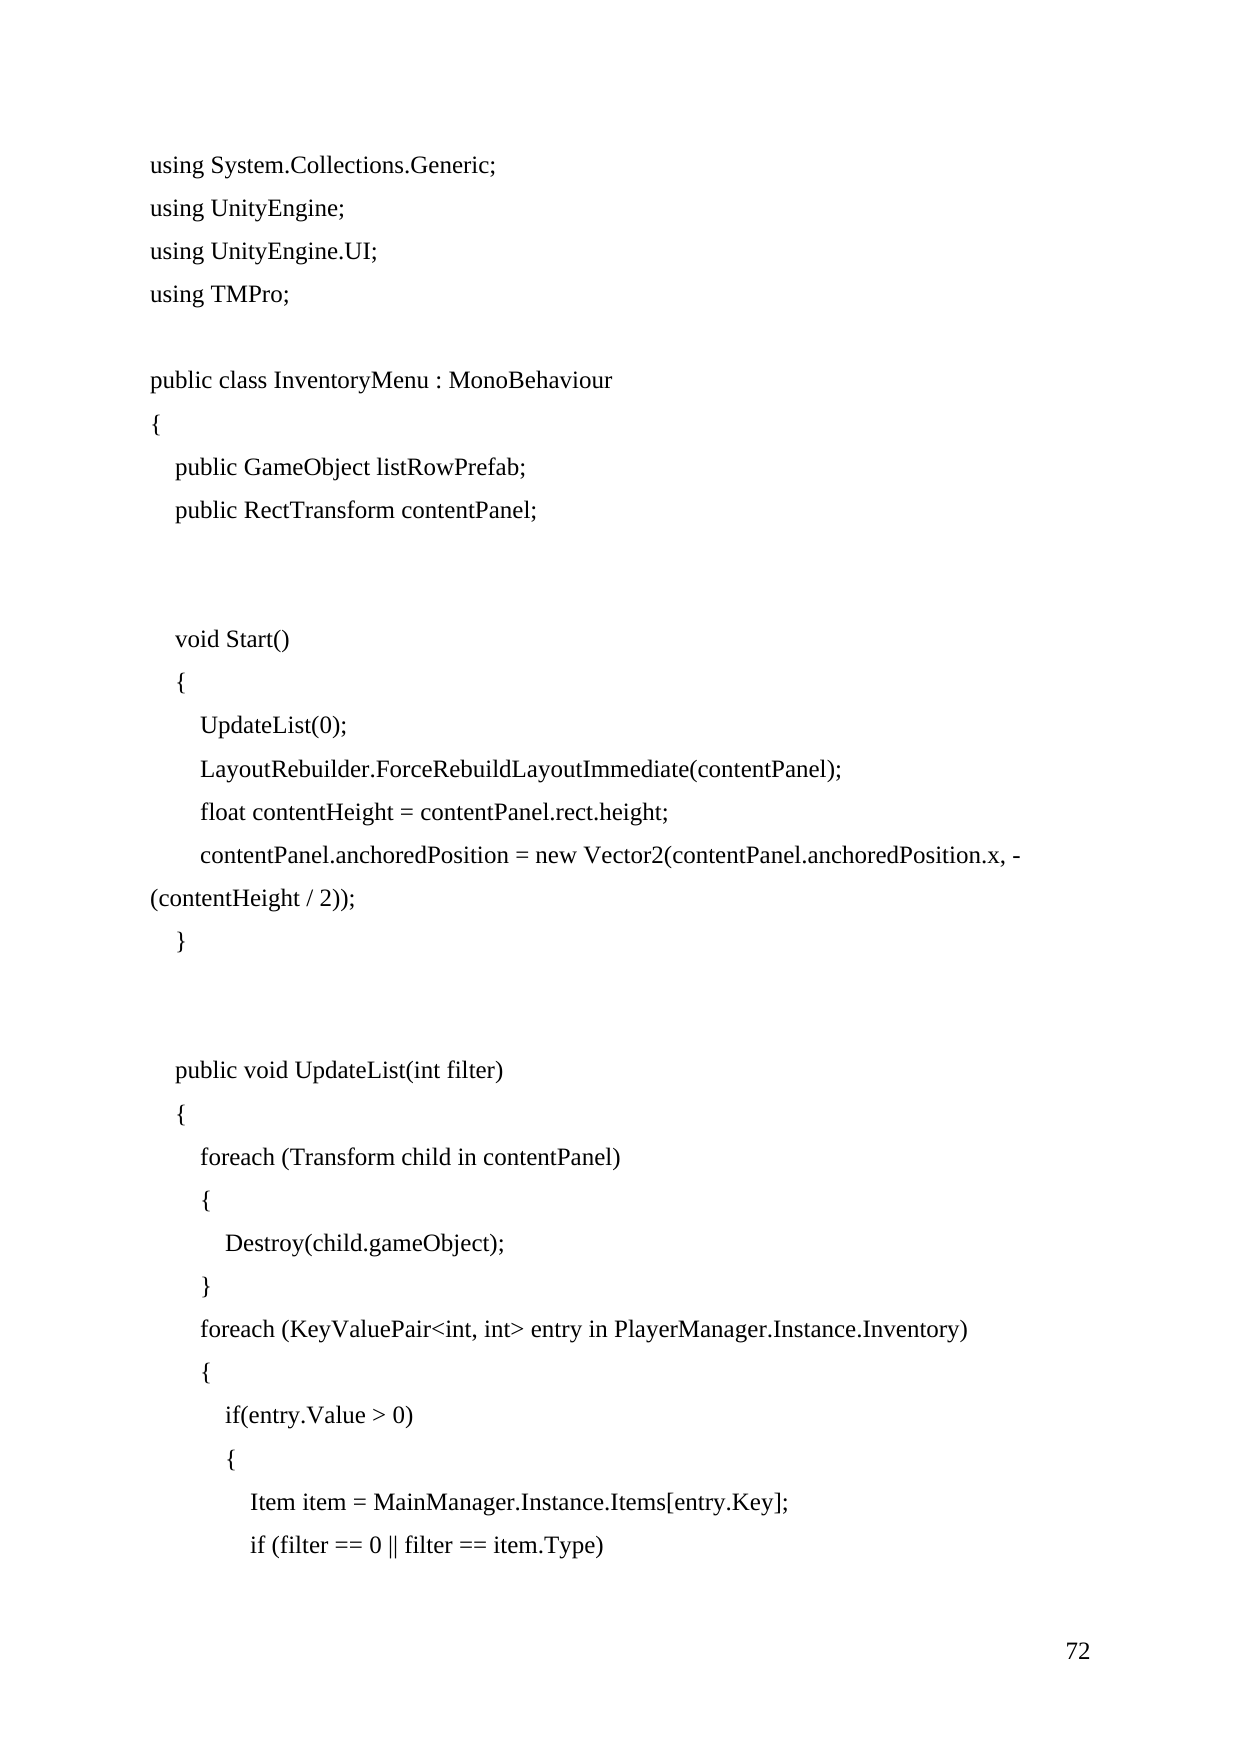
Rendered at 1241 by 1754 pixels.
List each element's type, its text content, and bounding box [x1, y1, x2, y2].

text public GameObject listRowPrefab; [150, 452, 1090, 481]
text foreach (Transform child in contentPanel) [150, 1142, 1090, 1171]
text UpdateList(0); [150, 711, 1090, 739]
text Item item = MainManager.Instance.Items[entry.Key]; [150, 1487, 1090, 1516]
text foreach (KeyValuePair<int, int> entry in PlayerManager.Instance.Inventory) [150, 1314, 1090, 1343]
text Destroy(child.gameObject); [150, 1228, 1090, 1257]
text } [150, 1271, 1090, 1300]
text { [150, 1099, 1090, 1127]
text using UnityEngine.UI; [150, 236, 1090, 265]
text { [150, 1357, 1090, 1386]
text public class InventoryMenu : MonoBehaviour [150, 366, 1090, 394]
text if (filter == 0 || filter == item.Type) [150, 1530, 1090, 1559]
text using System.Collections.Generic; [150, 150, 1090, 179]
text contentPanel.anchoredPosition = new Vector2(contentPanel.anchoredPosition.x, -(contentHeight / 2)); [150, 840, 1090, 912]
text LayoutRebuilder.ForceRebuildLayoutImmediate(contentPanel); [150, 754, 1090, 782]
text public RectTransform contentPanel; [150, 495, 1090, 524]
text using UnityEngine; [150, 193, 1090, 222]
text float contentHeight = contentPanel.rect.height; [150, 797, 1090, 826]
text void Start() [150, 624, 1090, 653]
text } [150, 926, 1090, 955]
text { [150, 1444, 1090, 1472]
text if(entry.Value > 0) [150, 1401, 1090, 1429]
text { [150, 667, 1090, 696]
text { [150, 409, 1090, 437]
text using TMPro; [150, 279, 1090, 308]
text public void UpdateList(int filter) [150, 1056, 1090, 1084]
text { [150, 1185, 1090, 1214]
